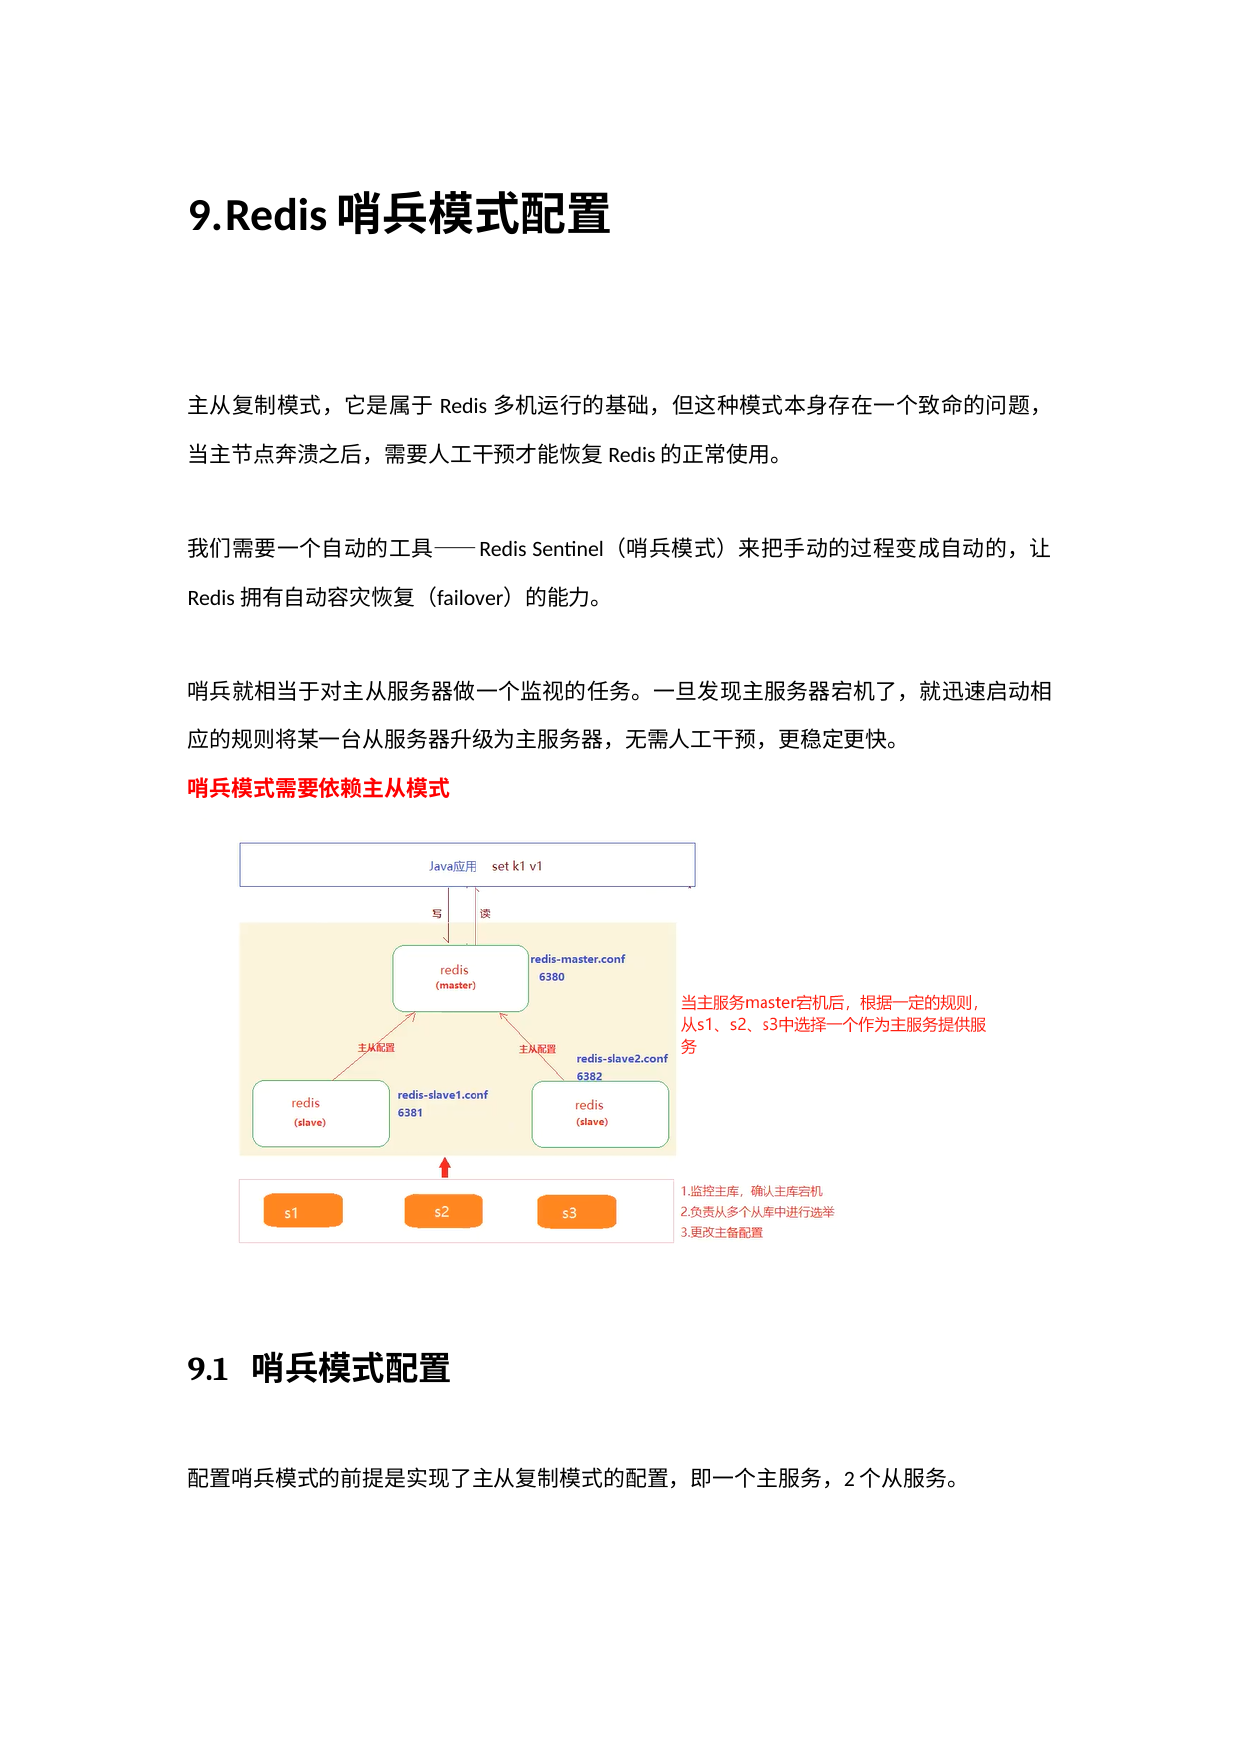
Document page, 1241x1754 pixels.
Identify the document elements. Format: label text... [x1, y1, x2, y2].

text 主从复制模式，它是属于 Redis 多机运行的基础，但这种模式本身存在一个致命的问题，当主节点奔溃之后，需要人工干预才能恢复 Redis 的正常使用。 [187, 387, 1053, 469]
text 配置哨兵模式的前提是实现了主从复制模式的配置，即一个主服务，2个从服务。 [187, 1460, 1053, 1493]
subtitle 哨兵模式配置 [187, 1333, 1053, 1398]
text 我们需要一个自动的工具——Redis Sentinel（哨兵模式）来把手动的过程变成自动的，让 Redis 拥有自动容灾恢复（failover）的能力。 [187, 530, 1053, 612]
text 哨兵模式需要依赖主从模式 [187, 770, 1053, 803]
subtitle Redis哨兵模式配置 [187, 162, 1053, 259]
text 哨兵就相当于对主从服务器做一个监视的任务。一旦发现主服务器宕机了，就迅速启动相应的规则将某一台从服务器升级为主服务器，无需人工干预，更稳定更快。 [187, 673, 1053, 754]
picture [187, 818, 1053, 1275]
